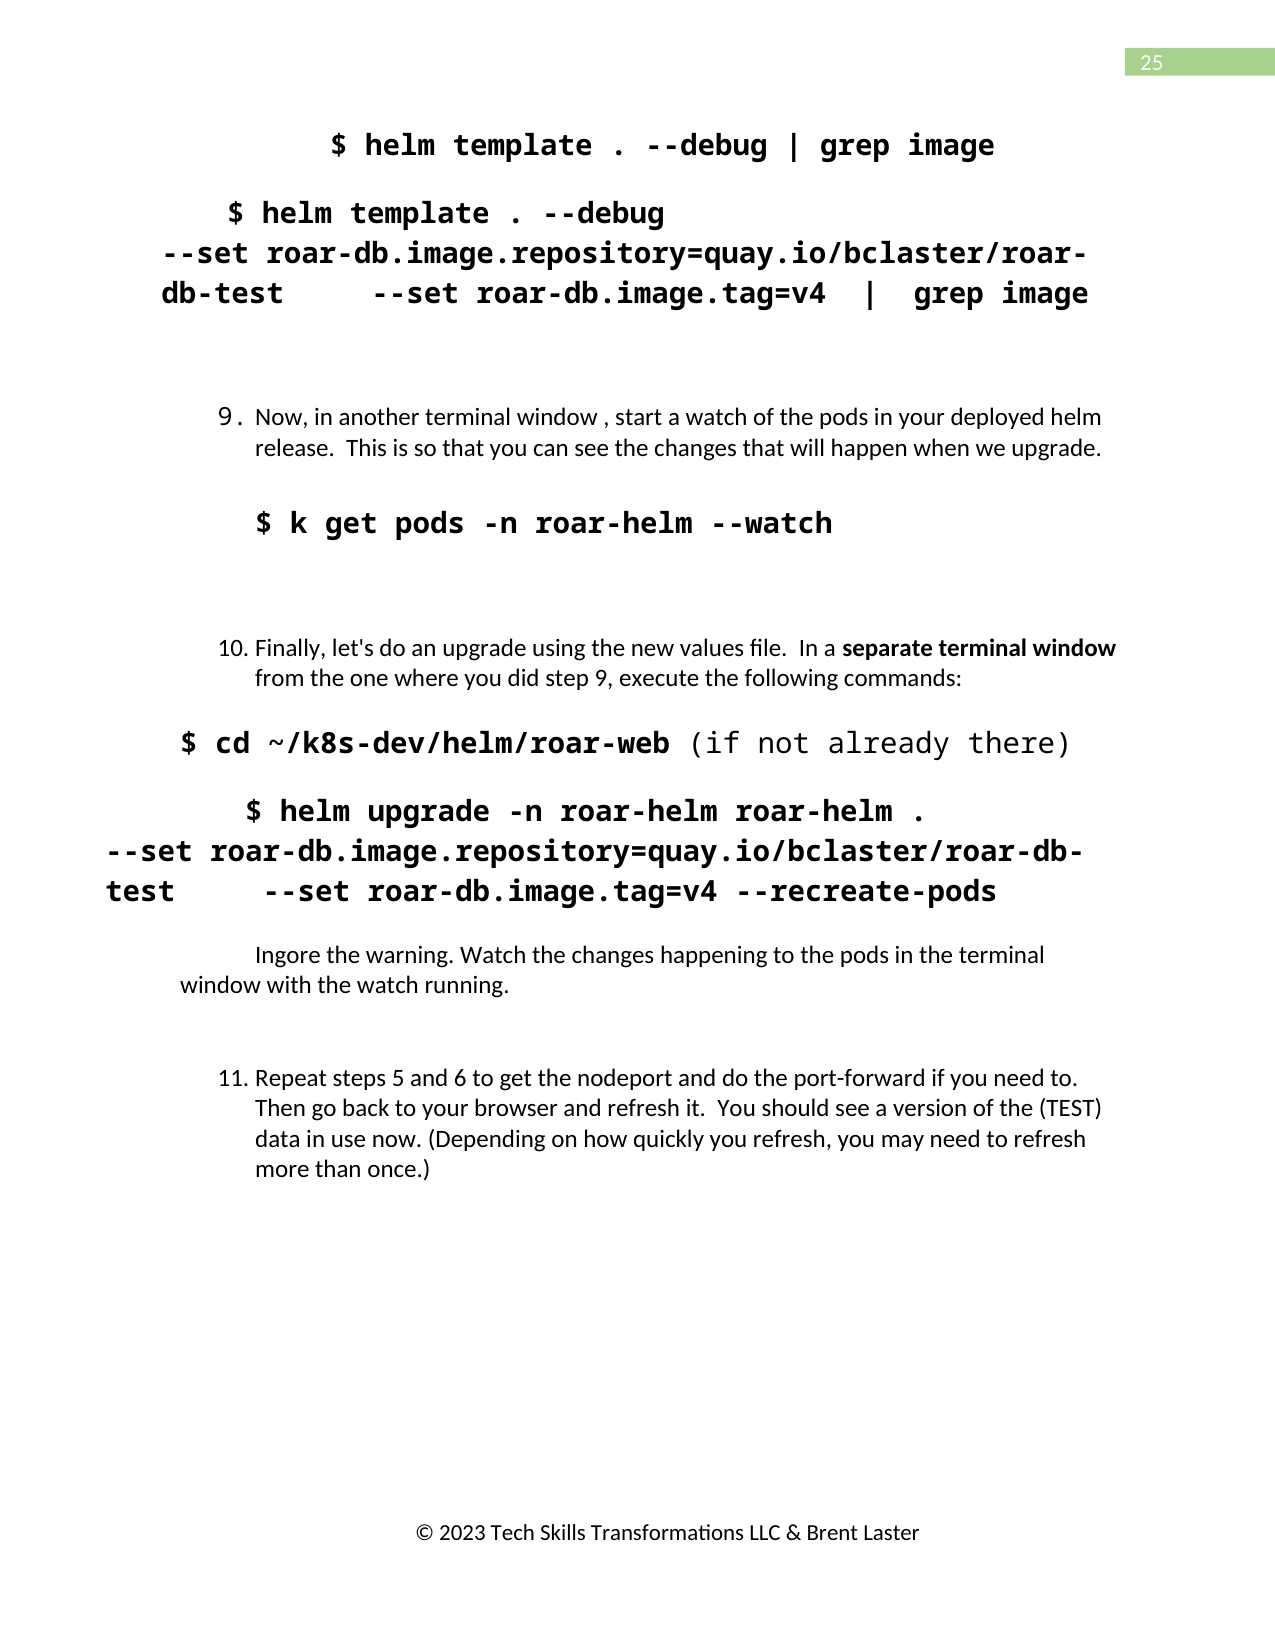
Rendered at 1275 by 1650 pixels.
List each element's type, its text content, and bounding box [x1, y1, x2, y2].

text $ helm upgrade -n roar-helm roar-helm . --set roar-db.image.repository=quay.io/bclaster/roar-db-test --set roar-db.image.tag=v4 --recreate-pods [105, 791, 1125, 910]
list Finally, let's do an upgrade using the new values file. In a separate terminal window from the one where you did step 9, execute the following commands: [217, 632, 1125, 693]
text ﻿$ helm template . --debug --set roar-db.image.repository=quay.io/bclaster/roar-db-test --set roar-db.image.tag=v4 | grep image [161, 193, 1125, 312]
list Repeat steps 5 and 6 to get the nodeport and do the port-forward if you need to. Then go back to your browser and refresh it. You should see a version of the (TEST) data in use now. (Depending on how quickly you refresh, you may need to refresh more than once.) [217, 1062, 1125, 1184]
list $ k get pods -n roar-helm --watch [255, 502, 1125, 542]
text $ helm template . --debug | grep image [330, 124, 1125, 163]
text $ cd ~/k8s-dev/helm/roar-web (if not already there) [180, 722, 1125, 762]
text Ingore the warning. Watch the changes happening to the pods in the terminal window with the watch running. [180, 939, 1125, 1000]
list Now, in another terminal window , start a watch of the pods in your deployed helm release. This is so that you can see the changes that will happen when we upgrade. [217, 398, 1125, 463]
